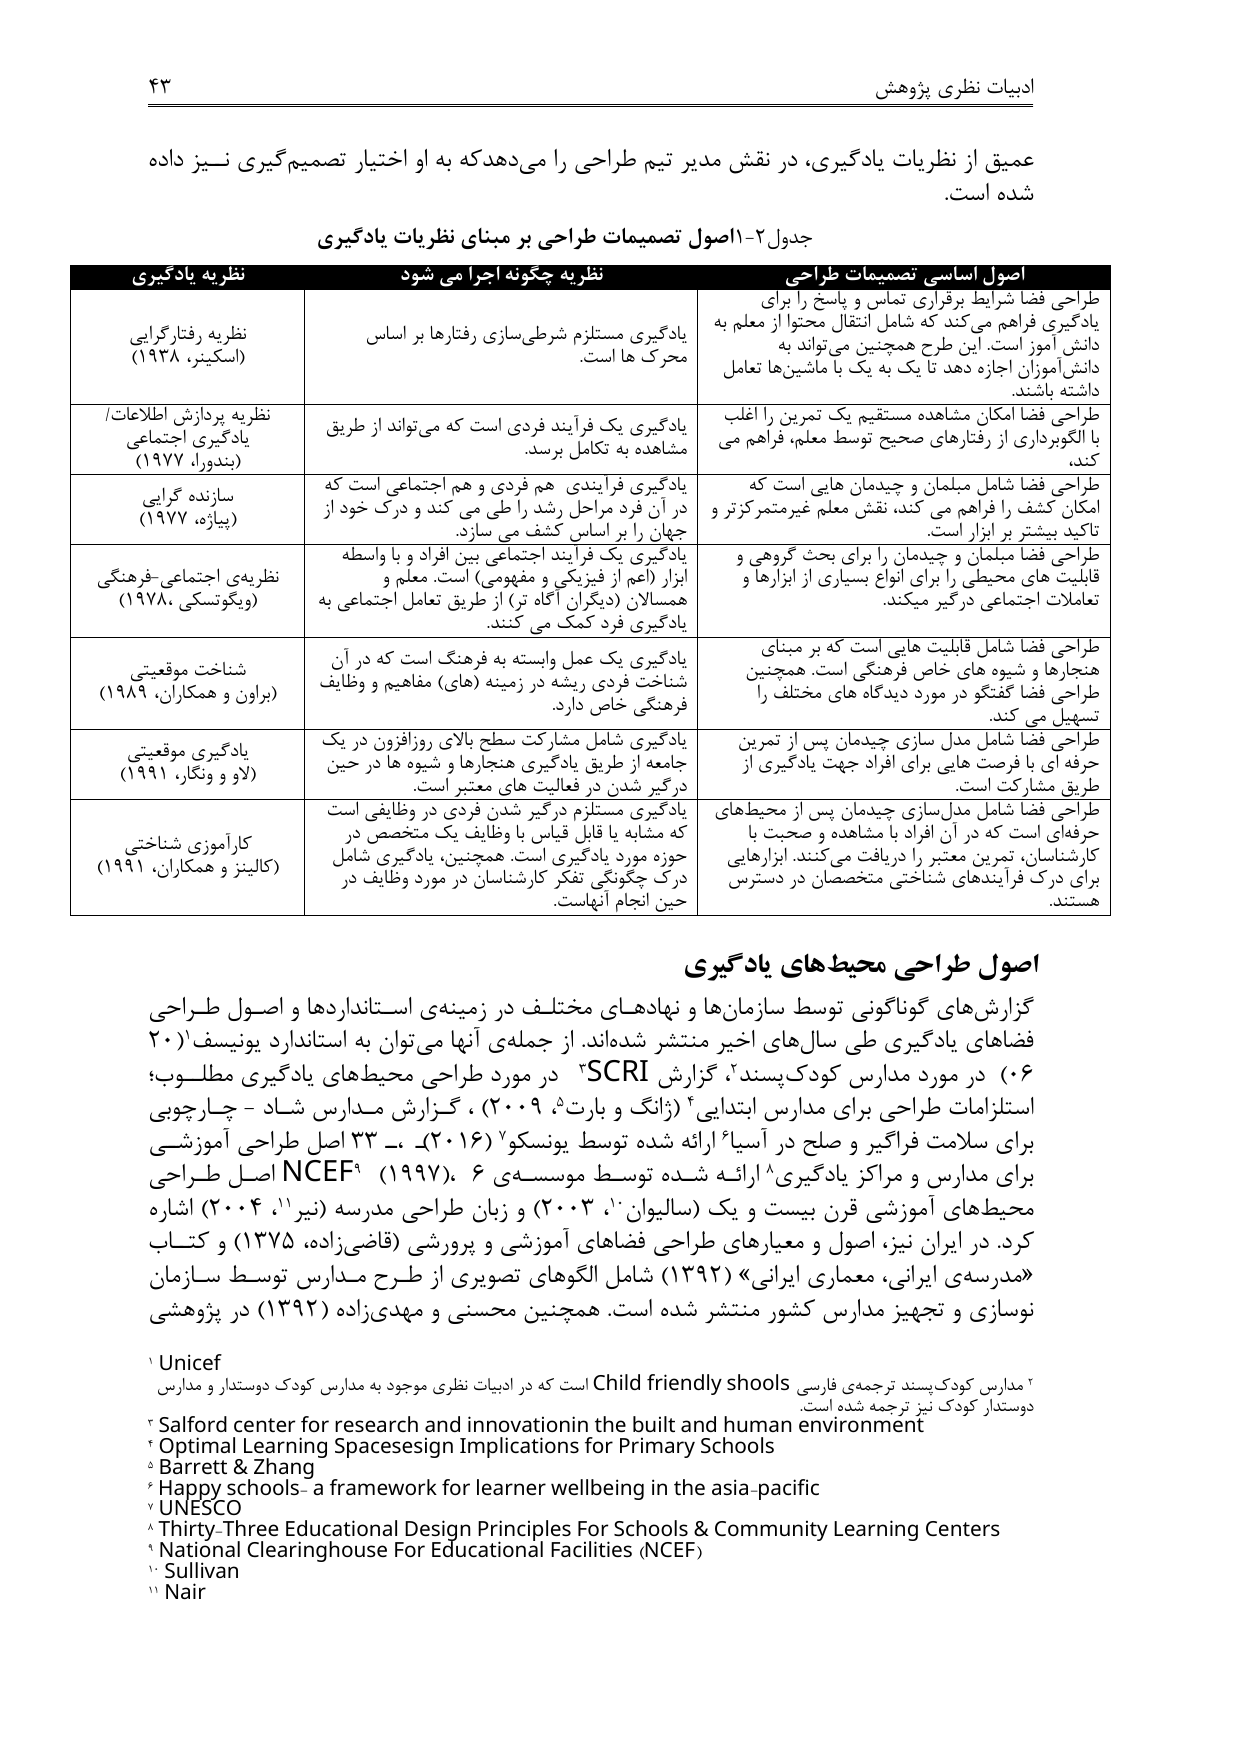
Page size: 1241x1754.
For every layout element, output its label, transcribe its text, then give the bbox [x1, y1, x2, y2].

table_cell سازنده گرایی (پیاژه، 1977) [71, 475, 304, 544]
table_cell طراحی فضا شامل مبلمان و چیدمان هایی است که امکان کشف را فراهم می کند، نقش معلم غیرمتمرکزتر و تاکید بیشتر بر ابزار است. [698, 475, 1110, 544]
table_header نظریه یادگیری [71, 266, 304, 289]
table_cell یادگیری موقعیتی (لاو و ونگار، 1991) [71, 730, 304, 799]
table_cell طراحی فضا شامل مدل سازی چیدمان پس از تمرین حرفه ای با فرصت هایی برای افراد جهت یادگیری از طریق مشارکت است. [698, 730, 1110, 799]
table_cell طراحی فضا مبلمان و چیدمان را برای بحث گروهی و قابلیت های محیطی را برای انواع بسیاری از ابزارها و تعاملات اجتماعی درگیر میکند. [698, 545, 1110, 637]
table_cell یادگیری یک فرآیند اجتماعی بین افراد و با واسطه ابزار (اعم از فیزیکی و مفهومی) است. معلم و همسالان (دیگران آگاه تر) از طریق تعامل اجتماعی به یادگیری فرد کمک می کنند. [305, 545, 697, 637]
table_cell یادگیری یک عمل وابسته به فرهنگ است که در آن شناخت فردی ریشه در زمینه (های) مفاهیم و وظایف فرهنگی خاص دارد. [305, 638, 697, 729]
table_cell طراحی فضا امکان مشاهده مستقیم یک تمرین را اغلب با الگوبرداری از رفتارهای صحیح توسط معلم، فراهم می کند، [698, 405, 1110, 474]
text اصول طراحی محیط‌های یادگیری [148, 953, 1038, 982]
table_cell کارآموزی شناختی (کالینز و همکاران، 1991) [71, 800, 304, 915]
table_cell طراحی فضا شامل قابلیت هایی است که بر مبنای هنجارها و شیوه های خاص فرهنگی است. همچنین طراحی فضا گفتگو در مورد دیدگاه های مختلف را تسهیل می کند. [698, 638, 1110, 729]
table_cell طراحی فضا شرایط برقراری تماس و پاسخ را برای یادگیری فراهم می‌کند که شامل انتقال محتوا از معلم به دانش آموز است. این طرح همچنین می‌تواند به دانش‌آموزان اجازه دهد تا یک به یک با ماشین‌ها تعامل داشته باشند. [698, 290, 1110, 404]
table_header اصول اساسی تصمیمات طراحی [698, 266, 1110, 289]
table_cell نظریه پردازش اطلاعات/ یادگیری اجتماعی (بندورا، 1977) [71, 405, 304, 474]
table_cell یادگیری مستلزم شرطی‌سازی رفتارها بر اساس محرک ها است. [305, 290, 697, 404]
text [148, 148, 1033, 210]
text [148, 995, 1033, 1326]
table_cell شناخت موقعیتی (براون و همکاران، 1989) [71, 638, 304, 729]
table_cell نظریه رفتارگرایی (اسکینر، 1938) [71, 290, 304, 404]
table_cell طراحی فضا شامل مدل‌سازی چیدمان پس از محیط‌های حرفه‌ای است که در آن افراد با مشاهده و صحبت با کارشناسان، تمرین معتبر را دریافت می‌کنند. ابزارهایی برای درک فرآیندهای شناختی متخصصان در دسترس هستند. [698, 800, 1110, 915]
table_cell نظریه‌ی اجتماعی-فرهنگی (ویگوتسکی ،1978) [71, 545, 304, 637]
text اصول تصمیمات طراحی بر مبنای نظریات یادگیری [148, 227, 776, 252]
table_cell یادگیری شامل مشارکت سطح بالای روزافزون در یک جامعه از طریق یادگیری هنجارها و شیوه ها در حین درگیر شدن در فعالیت های معتبر است. [305, 730, 697, 799]
table_cell یادگیری یک فرآیند فردی است که می‌تواند از طریق مشاهده به تکامل برسد. [305, 405, 697, 474]
table_cell یادگیری فرآیندی هم فردی و هم اجتماعی است که در آن فرد مراحل رشد را طی می کند و درک خود از جهان را بر اساس کشف می سازد. [305, 475, 697, 544]
table_header نظریه چگونه اجرا می شود [305, 266, 697, 289]
table_cell یادگیری مستلزم درگیر شدن فردی در وظایفی است که مشابه یا قابل قیاس با وظایف یک متخصص در حوزه مورد یادگیری است. همچنین، یادگیری شامل درک چگونگی تفکر کارشناسان در مورد وظایف در حین انجام آنهاست. [305, 800, 697, 915]
